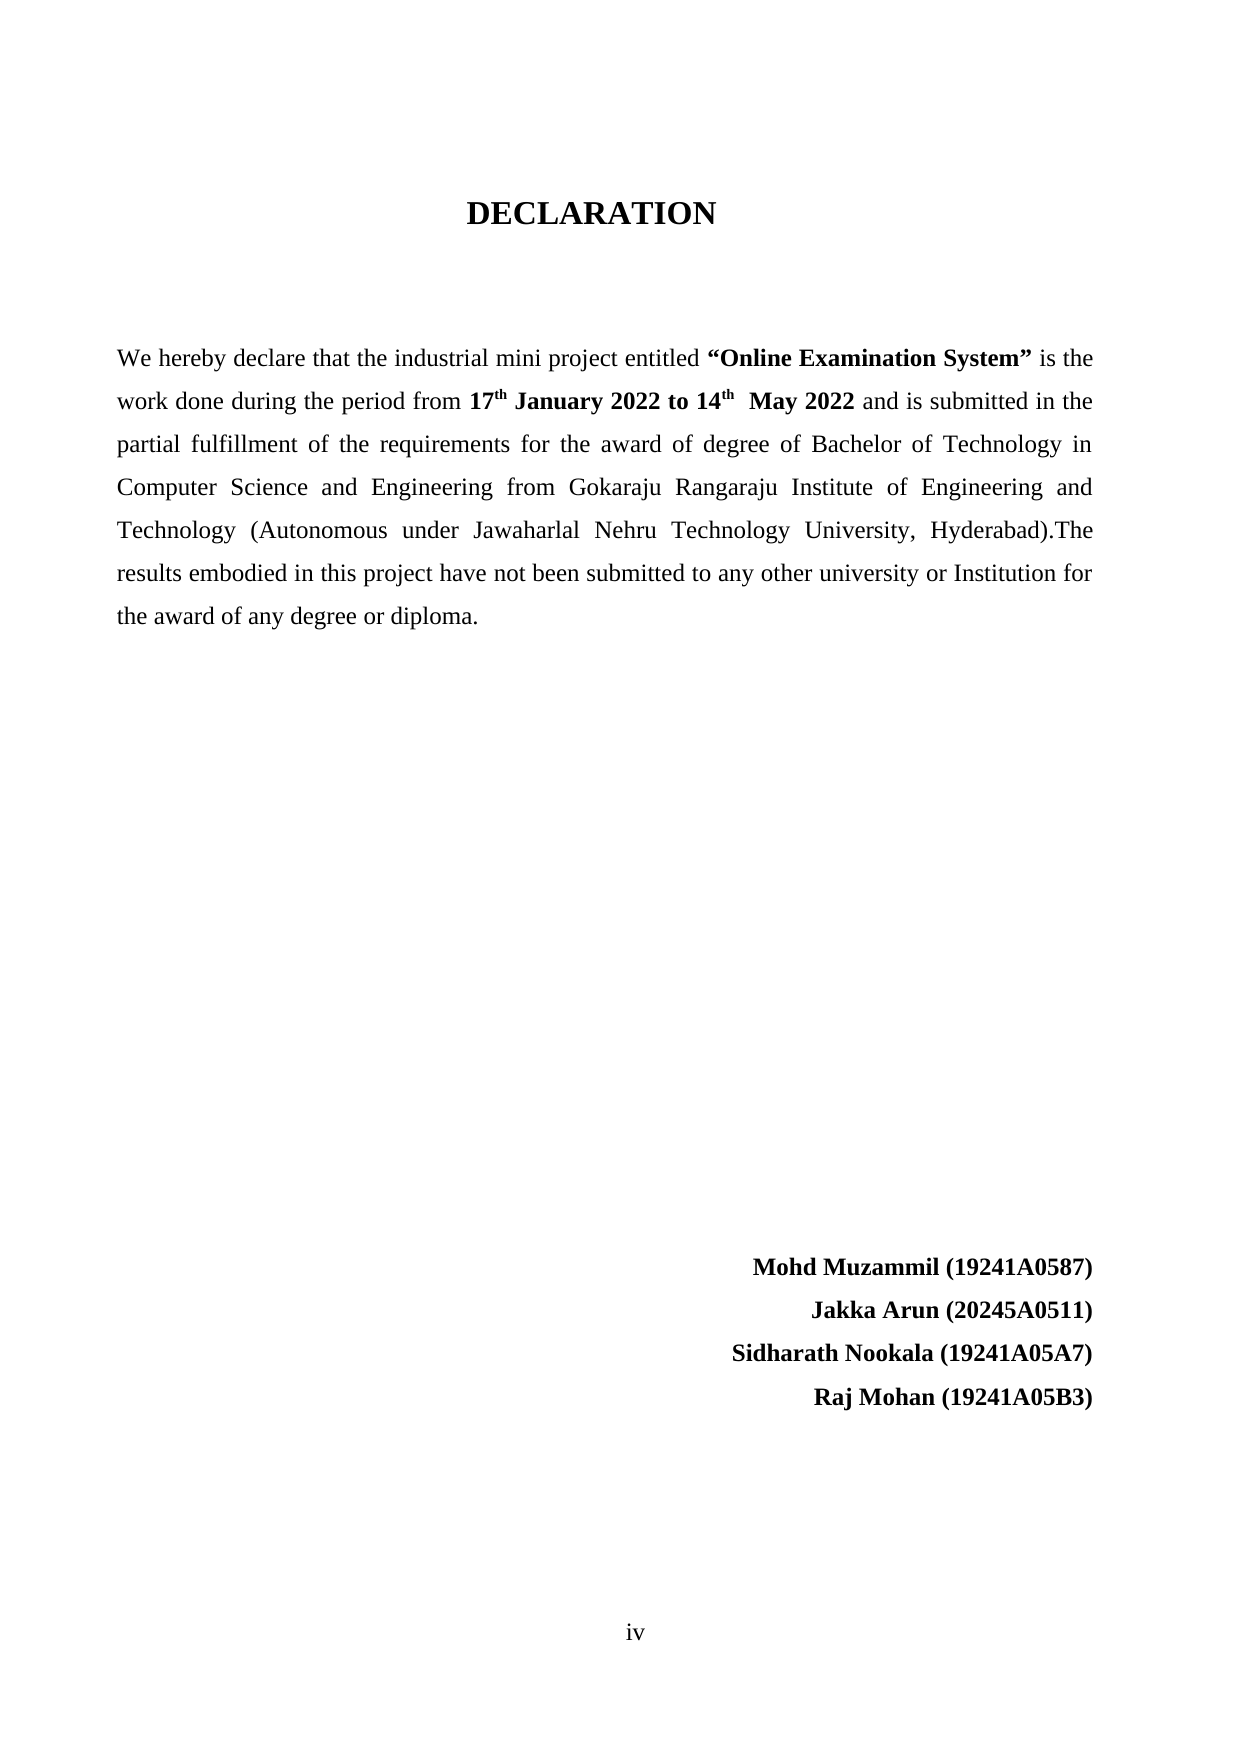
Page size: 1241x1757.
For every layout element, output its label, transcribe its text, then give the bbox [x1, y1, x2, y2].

text We hereby declare that the industrial mini project entitled “Online Examination System” is the work done during the period from 17th January 2022 to 14th May 2022 and is submitted in the partial fulfillment of the requirements for the award of degree of Bachelor of Technology in Computer Science and Engineering from Gokaraju Rangaraju Institute of Engineering and Technology (Autonomous under Jawaharlal Nehru Technology University, Hyderabad).The results embodied in this project have not been submitted to any other university or Institution for the award of any degree or diploma. [117, 343, 1093, 630]
text Sidharath Nookala (19241A05A7) [89, 1338, 1093, 1367]
text Jakka Arun (20245A0511) [89, 1296, 1093, 1324]
text Raj Mohan (19241A05B3) [89, 1382, 1093, 1410]
text Mohd Muzammil (19241A0587) [89, 1252, 1093, 1281]
text DECLARATION [466, 193, 1240, 232]
